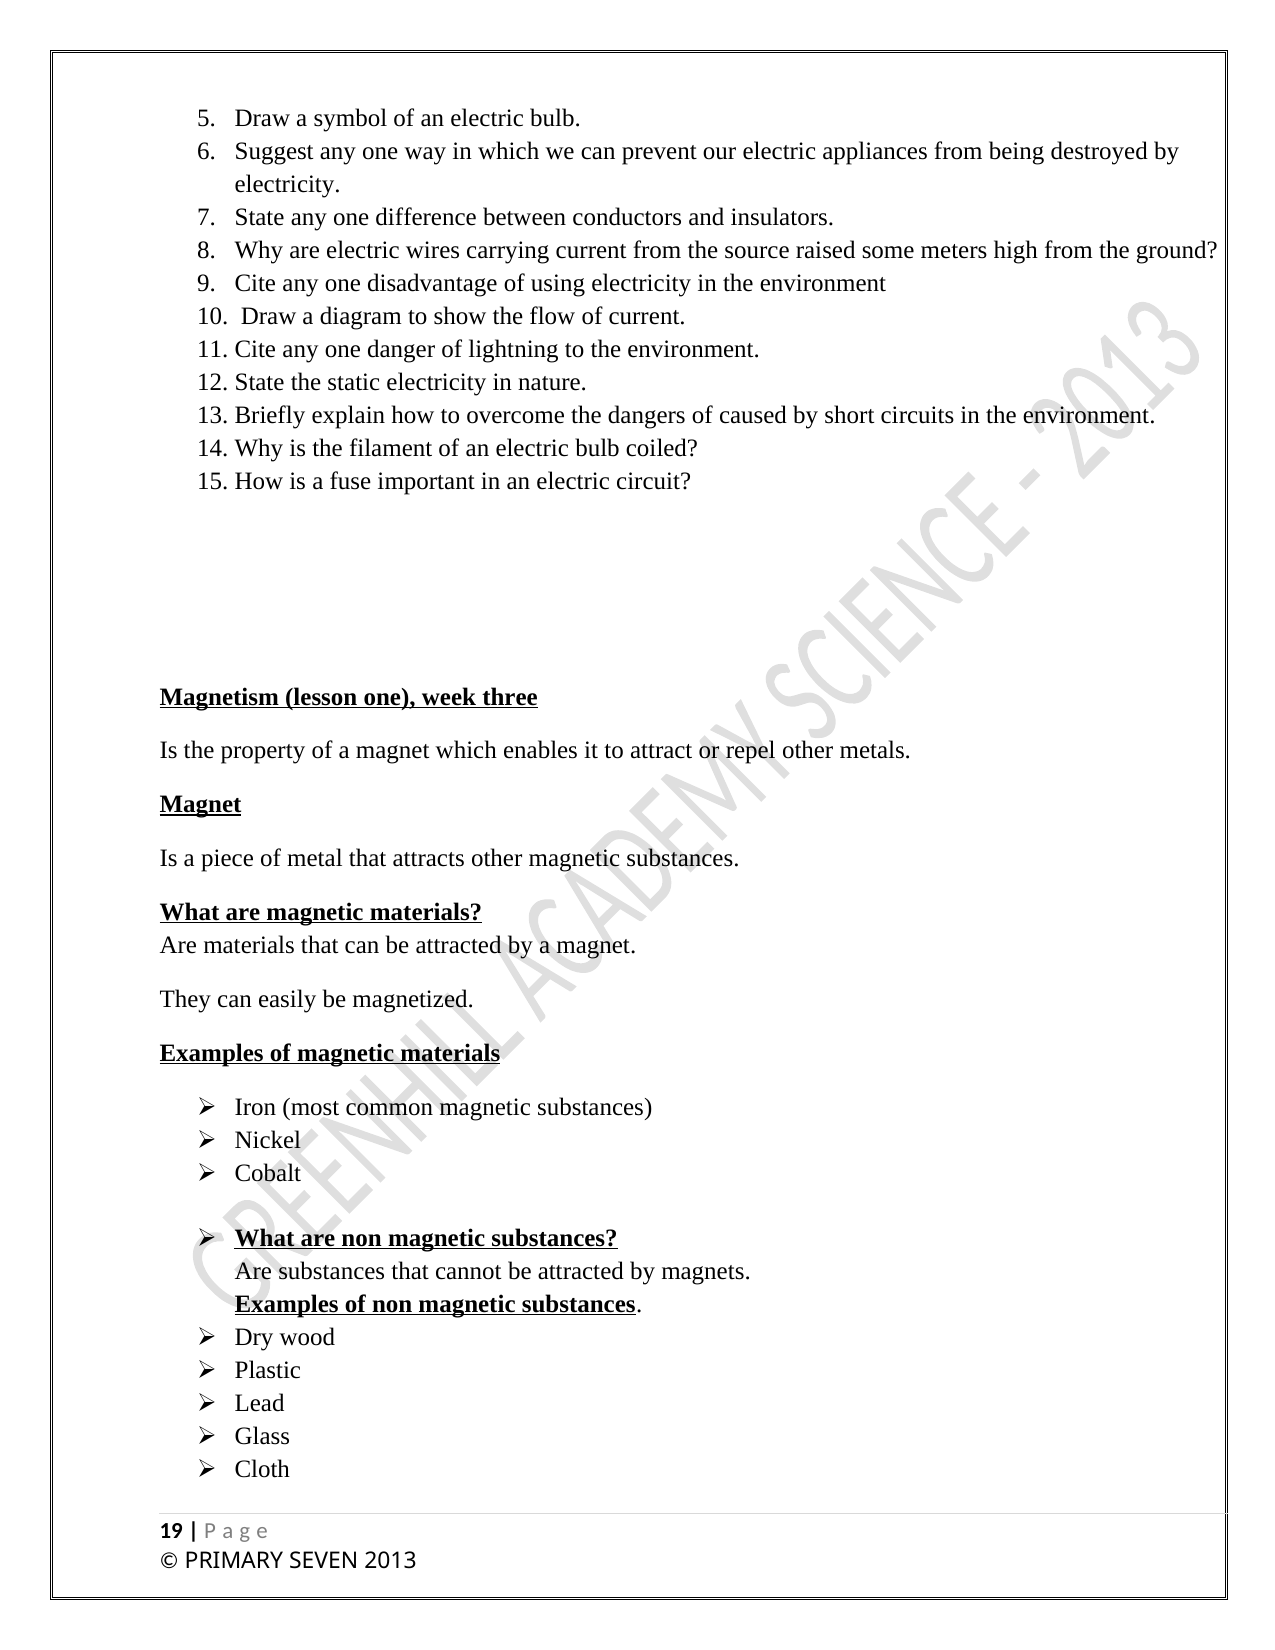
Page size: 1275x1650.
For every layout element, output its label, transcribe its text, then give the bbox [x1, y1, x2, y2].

list Cloth [197, 1454, 1225, 1483]
list Cobalt [197, 1158, 1225, 1219]
list What are non magnetic substances? Are substances that cannot be attracted by magnets. Examples of non magnetic substances. [197, 1223, 1225, 1318]
list State the static electricity in nature. [197, 367, 1225, 396]
list Dry wood [197, 1322, 1225, 1351]
list State any one difference between conductors and insulators. [197, 202, 1225, 231]
list Plastic [197, 1355, 1225, 1384]
text Is the property of a magnet which enables it to attract or repel other metals. [159, 736, 1225, 764]
list Glass [197, 1421, 1225, 1450]
list Draw a diagram to show the flow of current. [197, 301, 1225, 330]
list Why is the filament of an electric bulb coiled? [197, 433, 1225, 462]
text Magnetism (lesson one), week three [159, 682, 1225, 710]
list Nickel [197, 1125, 1225, 1153]
text Is a piece of metal that attracts other magnetic substances. [159, 843, 1225, 872]
list How is a fuse important in an electric circuit? [197, 466, 1225, 495]
text Examples of magnetic materials [159, 1038, 1225, 1067]
list Draw a symbol of an electric bulb. [197, 103, 1225, 132]
list Iron (most common magnetic substances) [197, 1092, 1225, 1120]
text Magnet [159, 789, 1225, 818]
list Cite any one disadvantage of using electricity in the environment [197, 268, 1225, 297]
text What are magnetic materials? Are materials that can be attracted by a magnet. [159, 897, 1225, 959]
list Cite any one danger of lightning to the environment. [197, 334, 1225, 363]
list Why are electric wires carrying current from the source raised some meters high from the ground? [197, 235, 1225, 264]
list Suggest any one way in which we can prevent our electric appliances from being destroyed by electricity. [197, 136, 1225, 198]
text They can easily be magnetized. [159, 984, 1225, 1013]
list Briefly explain how to overcome the dangers of caused by short circuits in the environment. [197, 400, 1225, 429]
list Lead [197, 1388, 1225, 1417]
